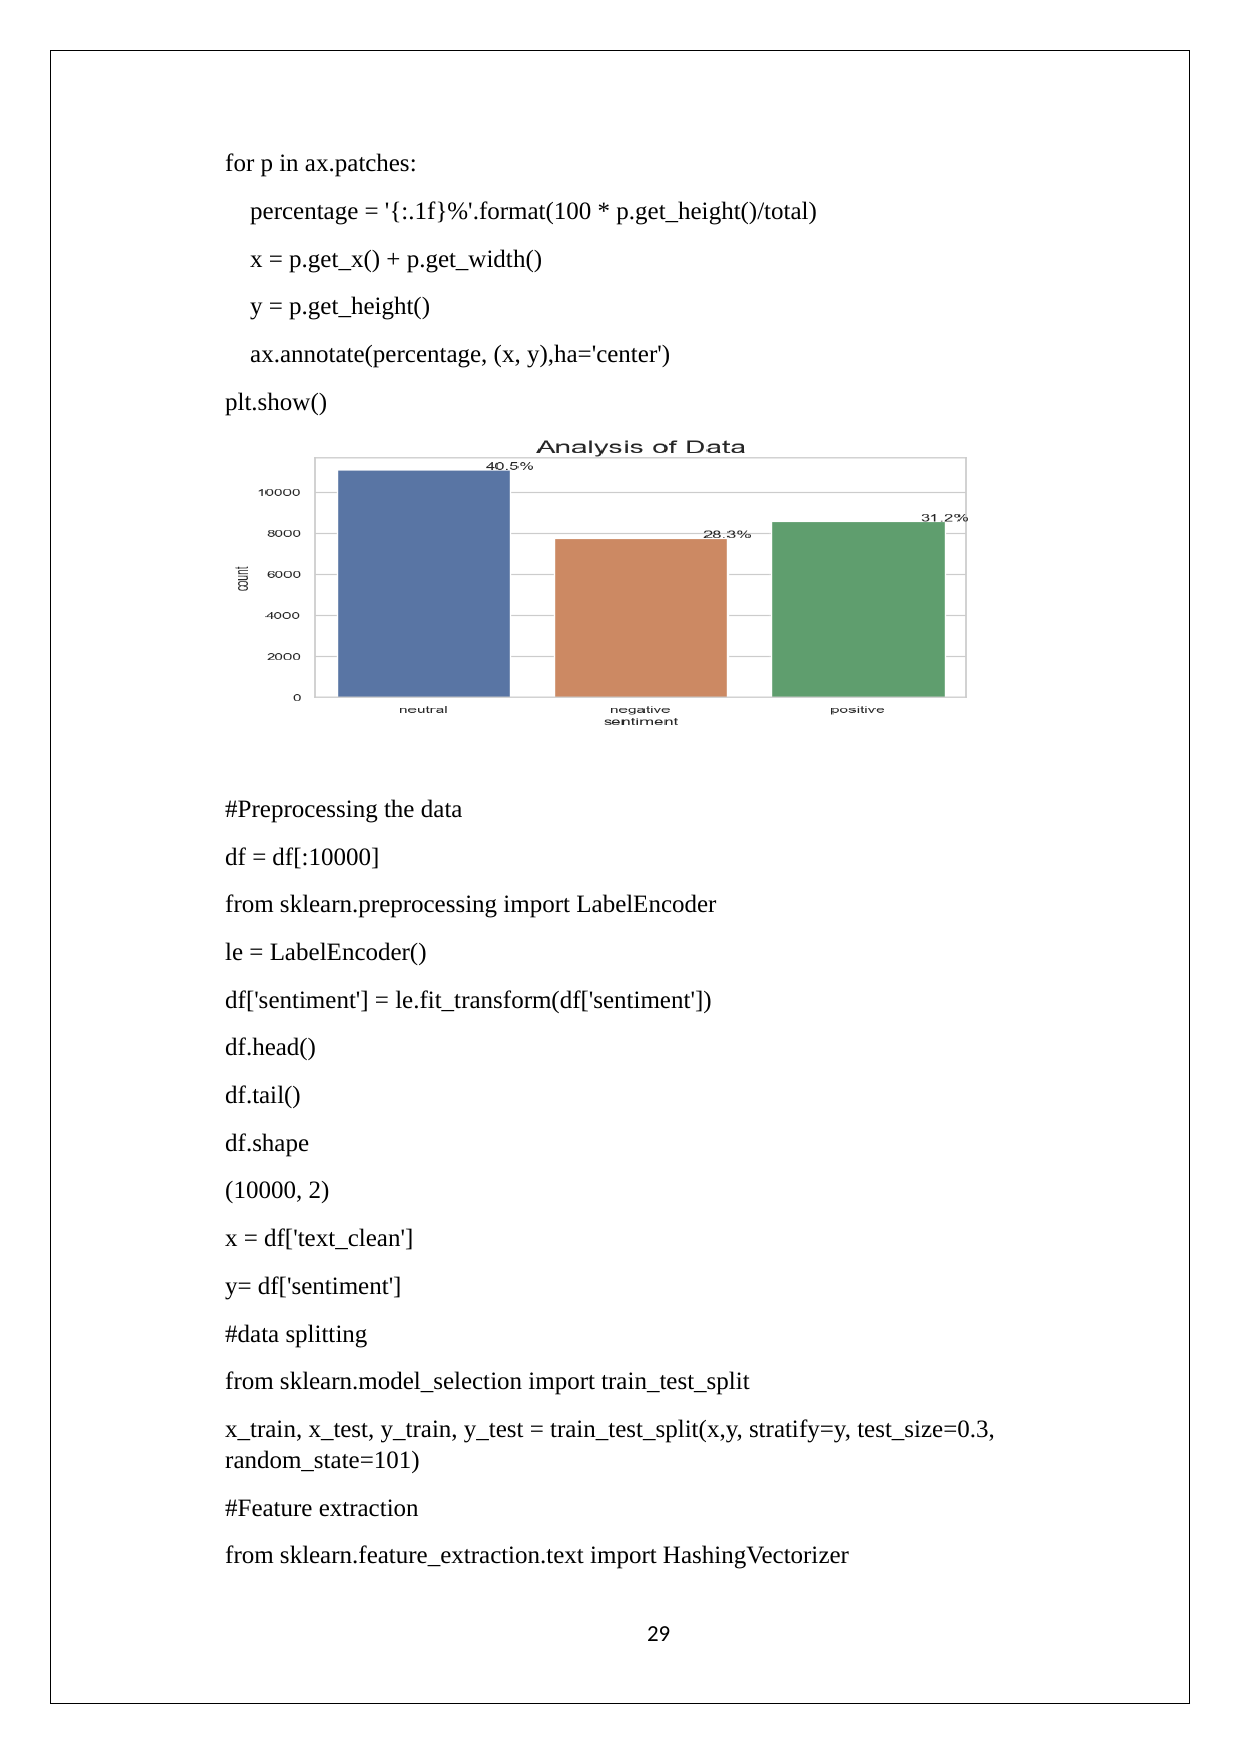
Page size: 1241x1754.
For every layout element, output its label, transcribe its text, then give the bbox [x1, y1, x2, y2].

text #data splitting [225, 1319, 1092, 1347]
text df.head() [225, 1032, 1092, 1061]
text from sklearn.model_selection import train_test_split [225, 1366, 1092, 1395]
text df.shape [225, 1128, 1092, 1157]
text x = df['text_clean'] [225, 1223, 1092, 1252]
text #Feature extraction [225, 1493, 1092, 1522]
text y = p.get_height() [225, 291, 1092, 320]
text le = LabelEncoder() [225, 937, 1092, 966]
text from sklearn.preprocessing import LabelEncoder [225, 889, 1092, 918]
text for p in ax.patches: [225, 148, 1092, 177]
text percentage = '{:.1f}%'.format(100 * p.get_height()/total) [225, 196, 1092, 225]
text from sklearn.feature_extraction.text import HashingVectorizer [225, 1541, 1092, 1569]
text y= df['sentiment'] [225, 1271, 1092, 1300]
text plt.show() [225, 387, 1092, 416]
text ax.annotate(percentage, (x, y),ha='center') [225, 339, 1092, 368]
text (10000, 2) [225, 1176, 1092, 1204]
text #Preprocessing the data [225, 794, 1092, 823]
text x = p.get_x() + p.get_width() [225, 244, 1092, 272]
text df = df[:10000] [225, 842, 1092, 870]
text x_train, x_test, y_train, y_test = train_test_split(x,y, stratify=y, test_size=0.3, random_state=101) [225, 1414, 1092, 1474]
text df.tail() [225, 1080, 1092, 1109]
text df['sentiment'] = le.fit_transform(df['sentiment']) [225, 985, 1092, 1013]
picture [225, 434, 980, 733]
